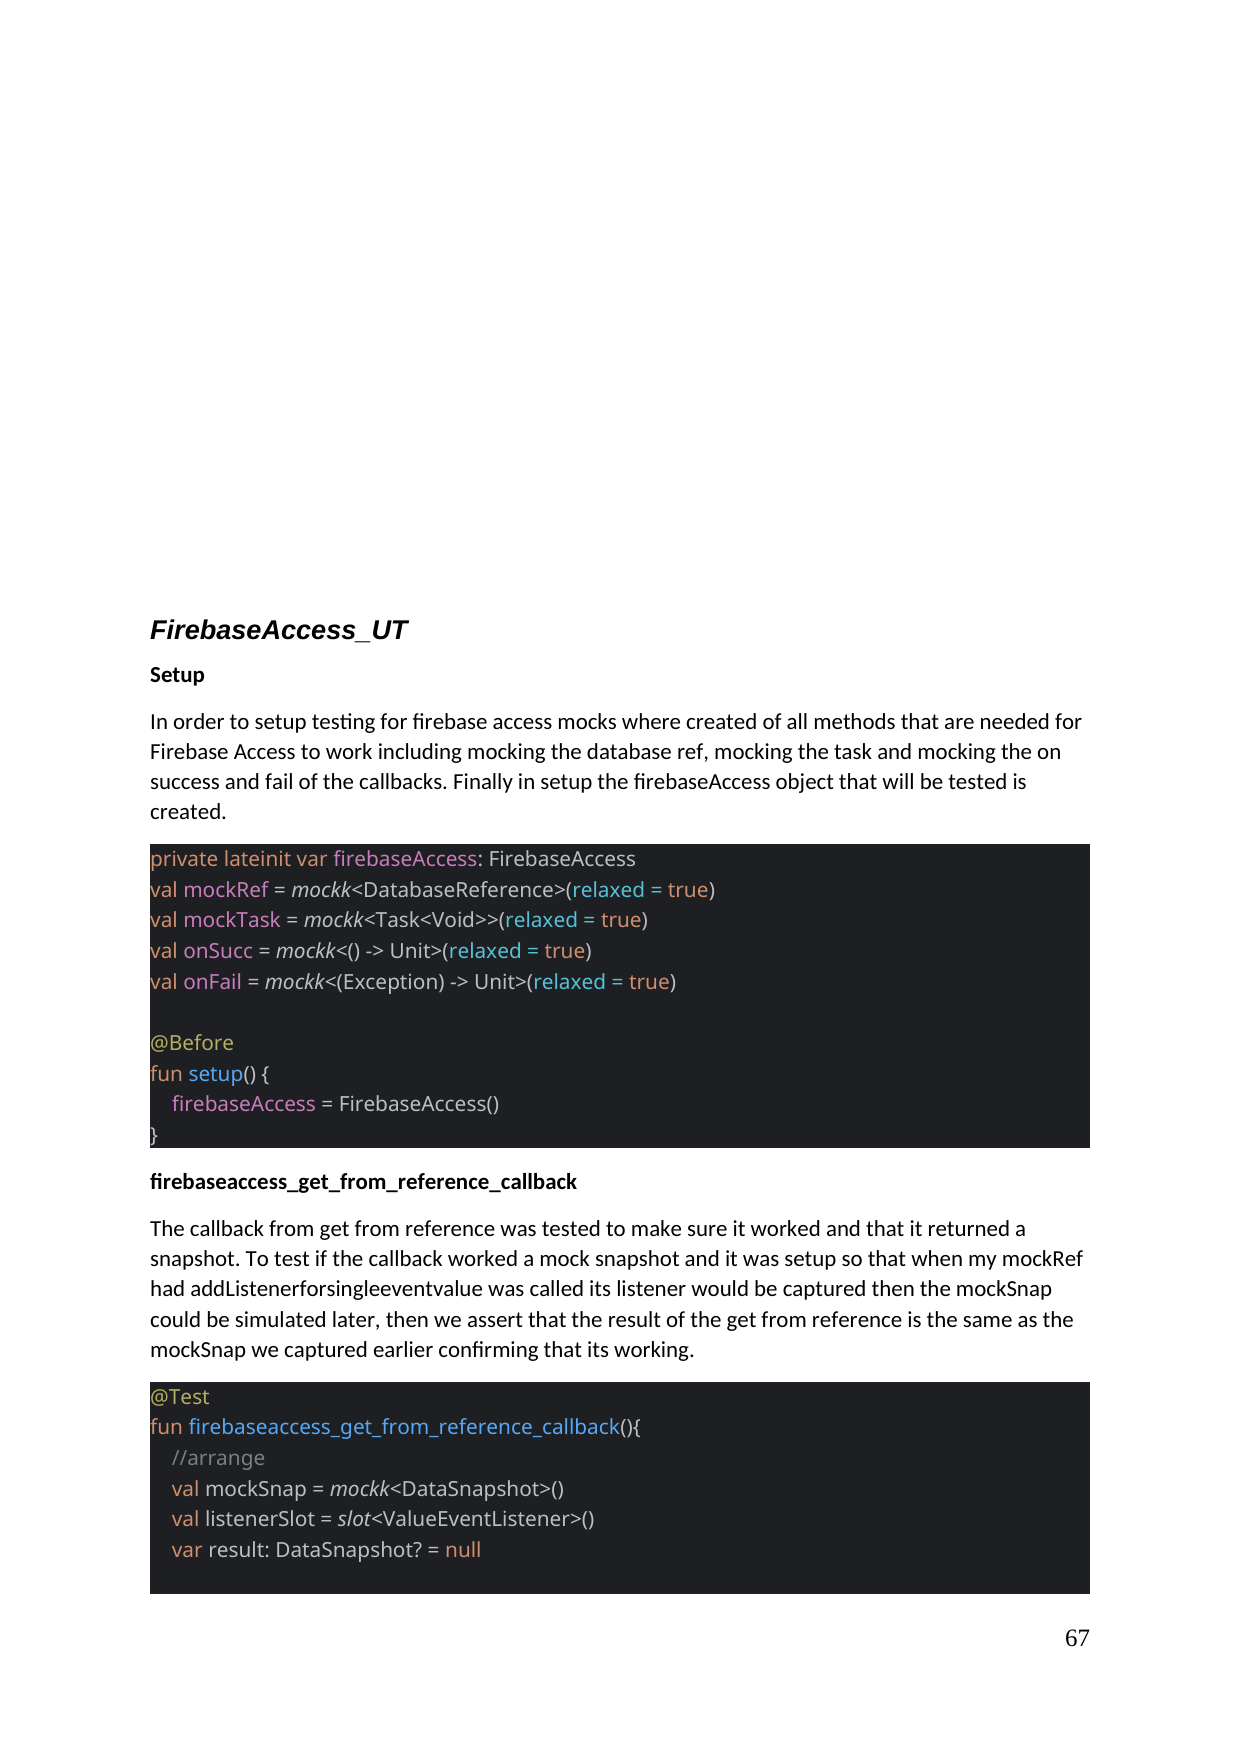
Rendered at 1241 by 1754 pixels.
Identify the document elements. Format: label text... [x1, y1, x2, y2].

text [150, 1382, 1090, 1594]
text In order to setup testing for firebase access mocks where created of all methods that are needed for Firebase Access to work including mocking the database ref, mocking the task and mocking the on success and fail of the callbacks. Finally in setup the firebaseAccess object that will be tested is created. [150, 707, 1090, 826]
subtitle FirebaseAccess_UT [150, 614, 1090, 645]
text firebaseaccess_get_from_reference_callback [150, 1167, 1090, 1195]
text private lateinit var firebaseAccess: FirebaseAccess val mockRef = mockk<DatabaseReference>(relaxed = true) val mockTask = mockk<Task<Void>>(relaxed = true) val onSucc = mockk<() -> Unit>(relaxed = true) val onFail = mockk<(Exception) -> Unit>(relaxed = true) @Before fun setup() { firebaseAccess = FirebaseAccess() } [150, 844, 1090, 1148]
text Setup [150, 660, 1090, 688]
text The callback from get from reference was tested to make sure it worked and that it returned a snapshot. To test if the callback worked a mock snapshot and it was setup so that when my mockRef had addListenerforsingleeventvalue was called its listener would be captured then the mockSnap could be simulated later, then we assert that the result of the get from reference is the same as the mockSnap we captured earlier confirming that its working. [150, 1214, 1090, 1363]
